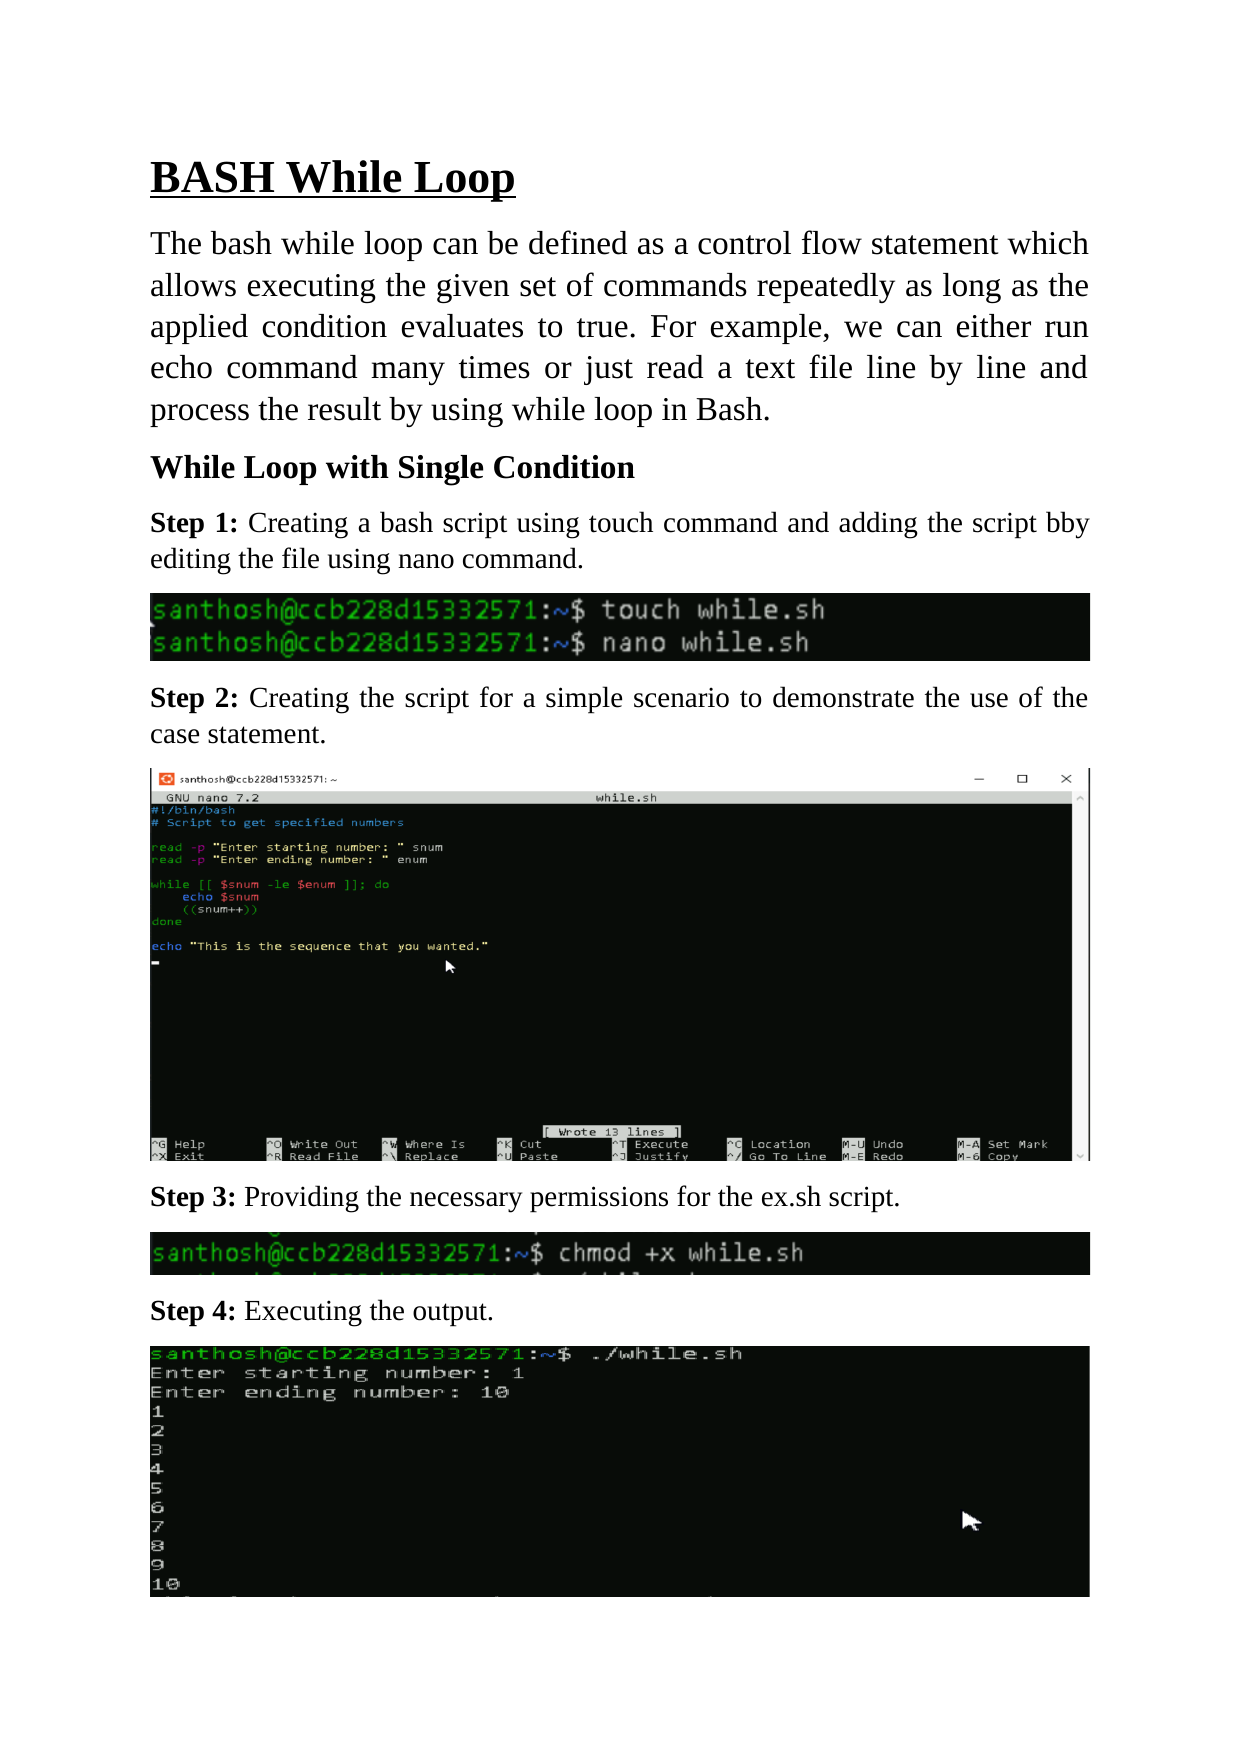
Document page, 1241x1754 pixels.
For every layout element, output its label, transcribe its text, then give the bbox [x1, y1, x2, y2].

text The bash while loop can be defined as a control flow statement which allows executing the given set of commands repeatedly as long as the applied condition evaluates to true. For example, we can either run echo command many times or just read a text file line by line and process the result by using while loop in Bash. [150, 223, 1090, 427]
picture [150, 1346, 1090, 1597]
picture [150, 1232, 1091, 1275]
text BASH While Loop [150, 150, 1090, 203]
picture [150, 593, 1091, 661]
text Step 3: Providing the necessary permissions for the ex.sh script. [150, 1179, 1090, 1213]
text Step 4: Executing the output. [150, 1293, 1090, 1327]
text While Loop with Single Condition [150, 447, 1090, 485]
text Step 2: Creating the script for a simple scenario to demonstrate the use of the case statement. [150, 680, 1090, 750]
picture [150, 768, 1091, 1161]
text Step 1: Creating a bash script using touch command and adding the script bby editing the file using nano command. [150, 505, 1090, 575]
